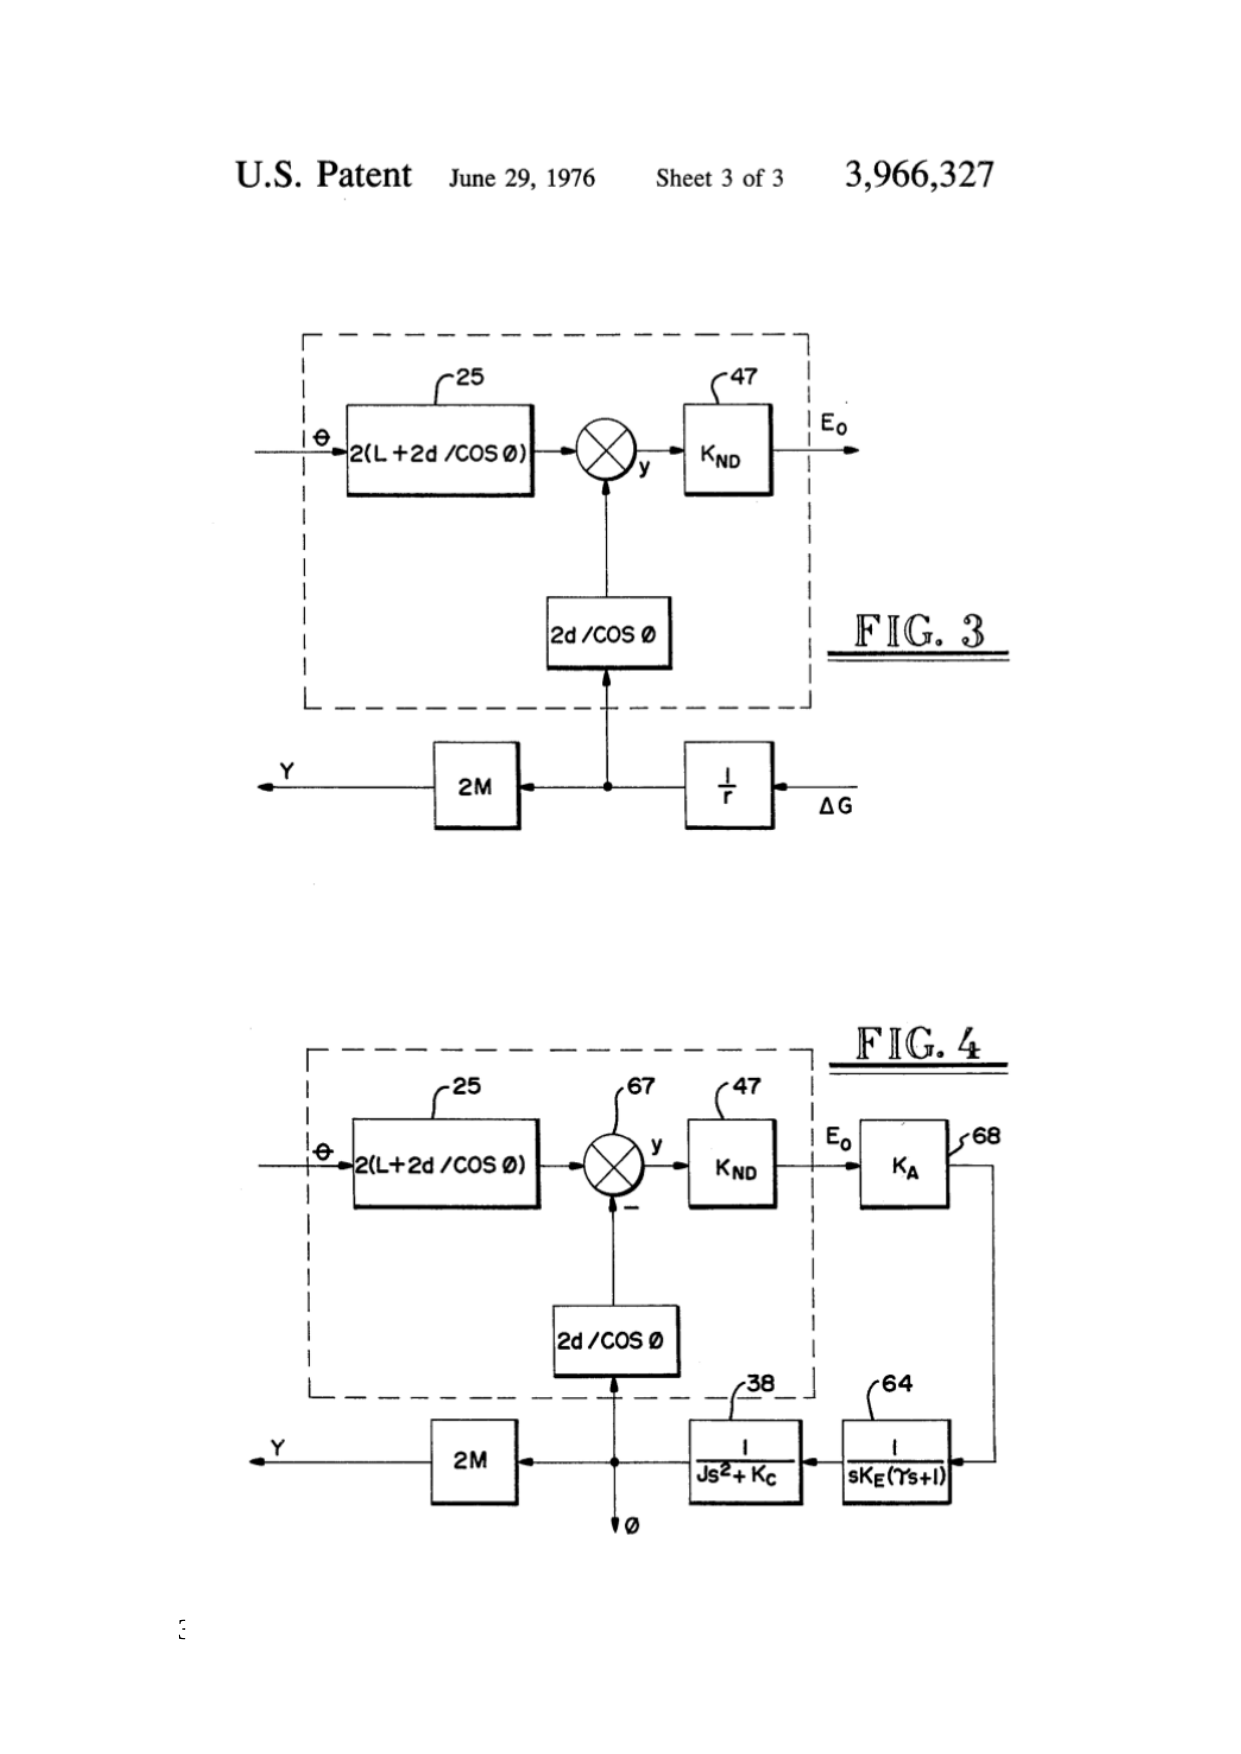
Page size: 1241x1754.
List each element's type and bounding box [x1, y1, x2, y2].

picture [186, 120, 1104, 1650]
